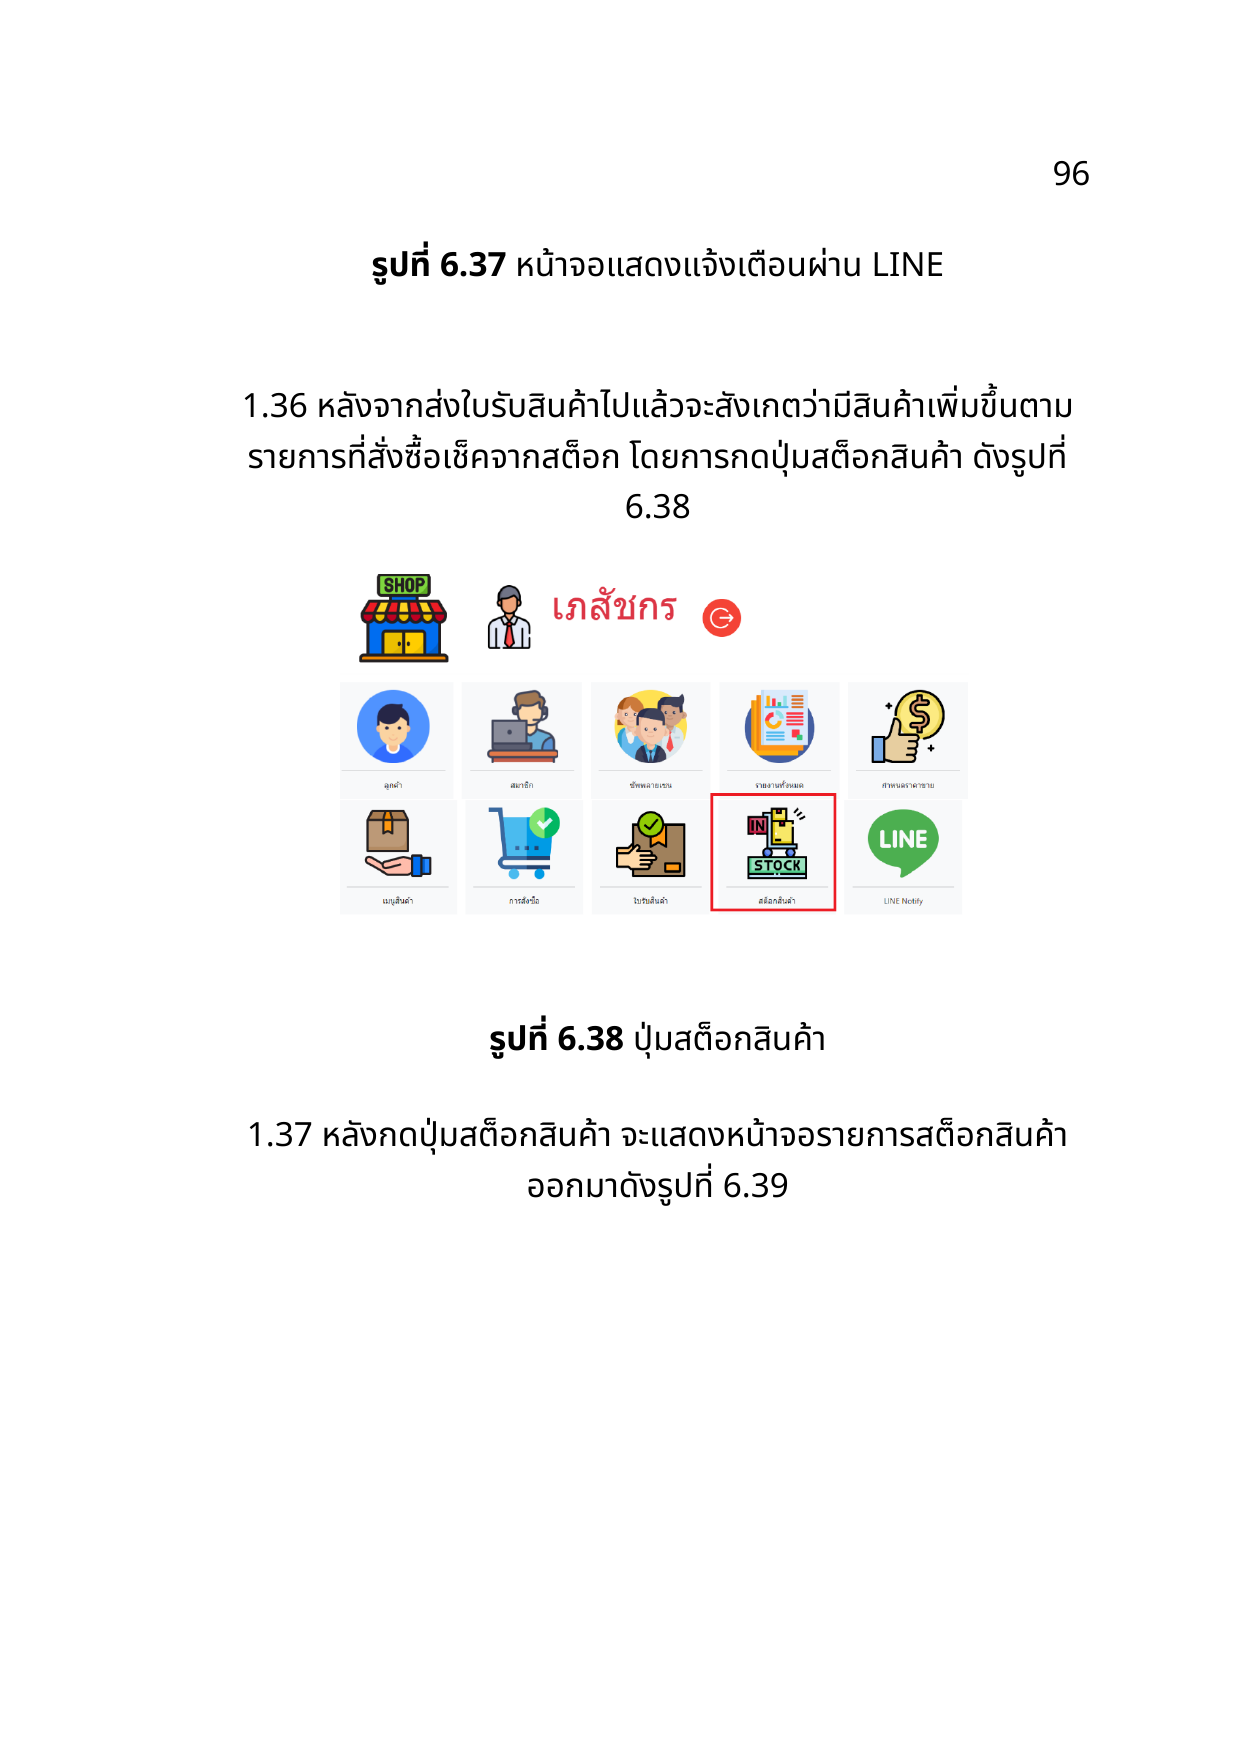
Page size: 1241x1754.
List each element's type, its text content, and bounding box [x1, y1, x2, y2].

text 1.37 หลังกดปุ่มสต็อกสินค้า จะแสดงหน้าจอรายการสต็อกสินค้าออกมาดังรูปที่ 6.39 [225, 1111, 1090, 1212]
text 1.36 หลังจากส่งใบรับสินค้าไปแล้วจะสังเกตว่ามีสินค้าเพิ่มขึ้นตามรายการที่สั่งซื้อเช็คจากสต็อก โดยการกดปุ่มสต็อกสินค้า ดังรูปที่ 6.38 [225, 382, 1090, 529]
text รูปที่ 6.37 หน้าจอแสดงแจ้งเตือนผ่าน LINE [225, 241, 1090, 291]
text รูปที่ 6.38 ปุ่มสต็อกสินค้า [225, 1015, 1090, 1066]
picture [340, 574, 976, 918]
